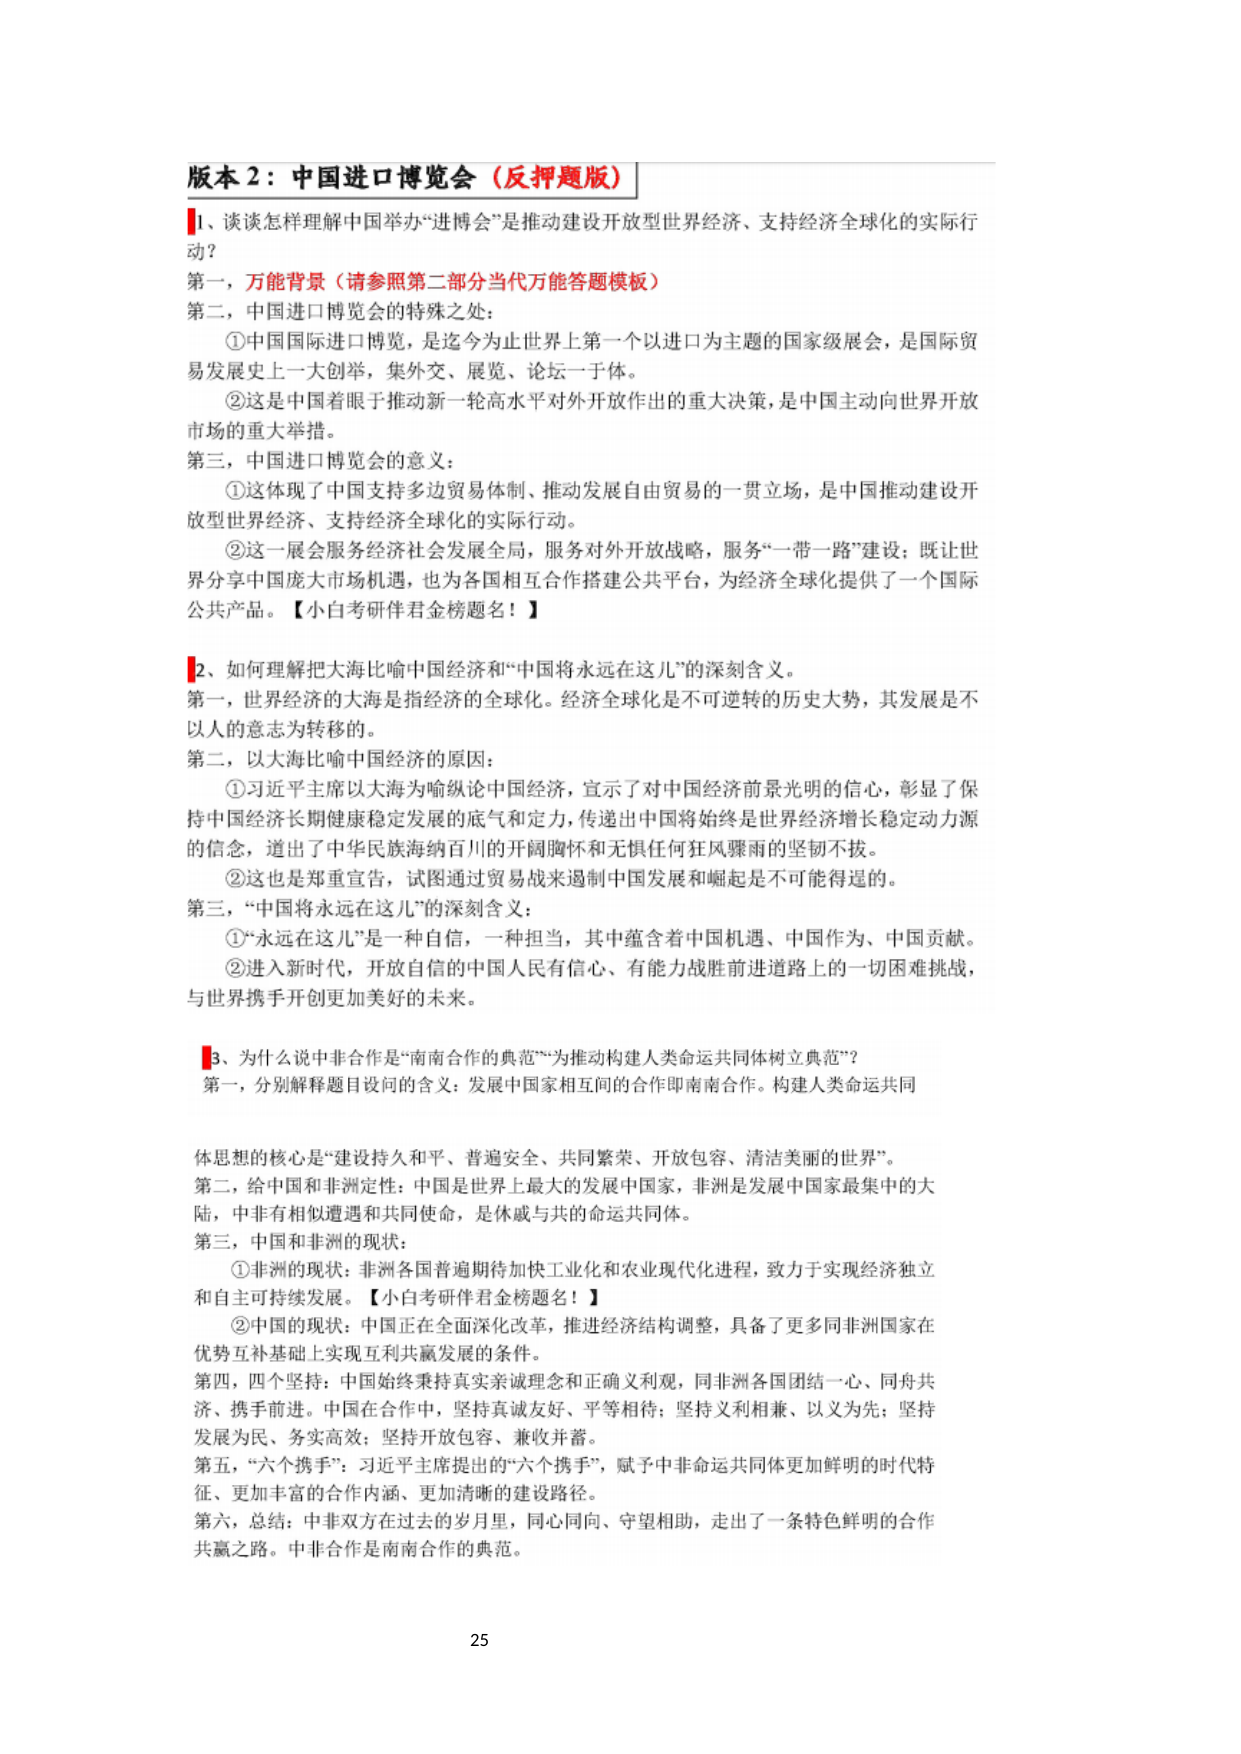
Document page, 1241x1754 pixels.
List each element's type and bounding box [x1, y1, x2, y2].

picture [187, 162, 996, 1014]
picture [187, 1039, 942, 1117]
picture [187, 1137, 942, 1566]
